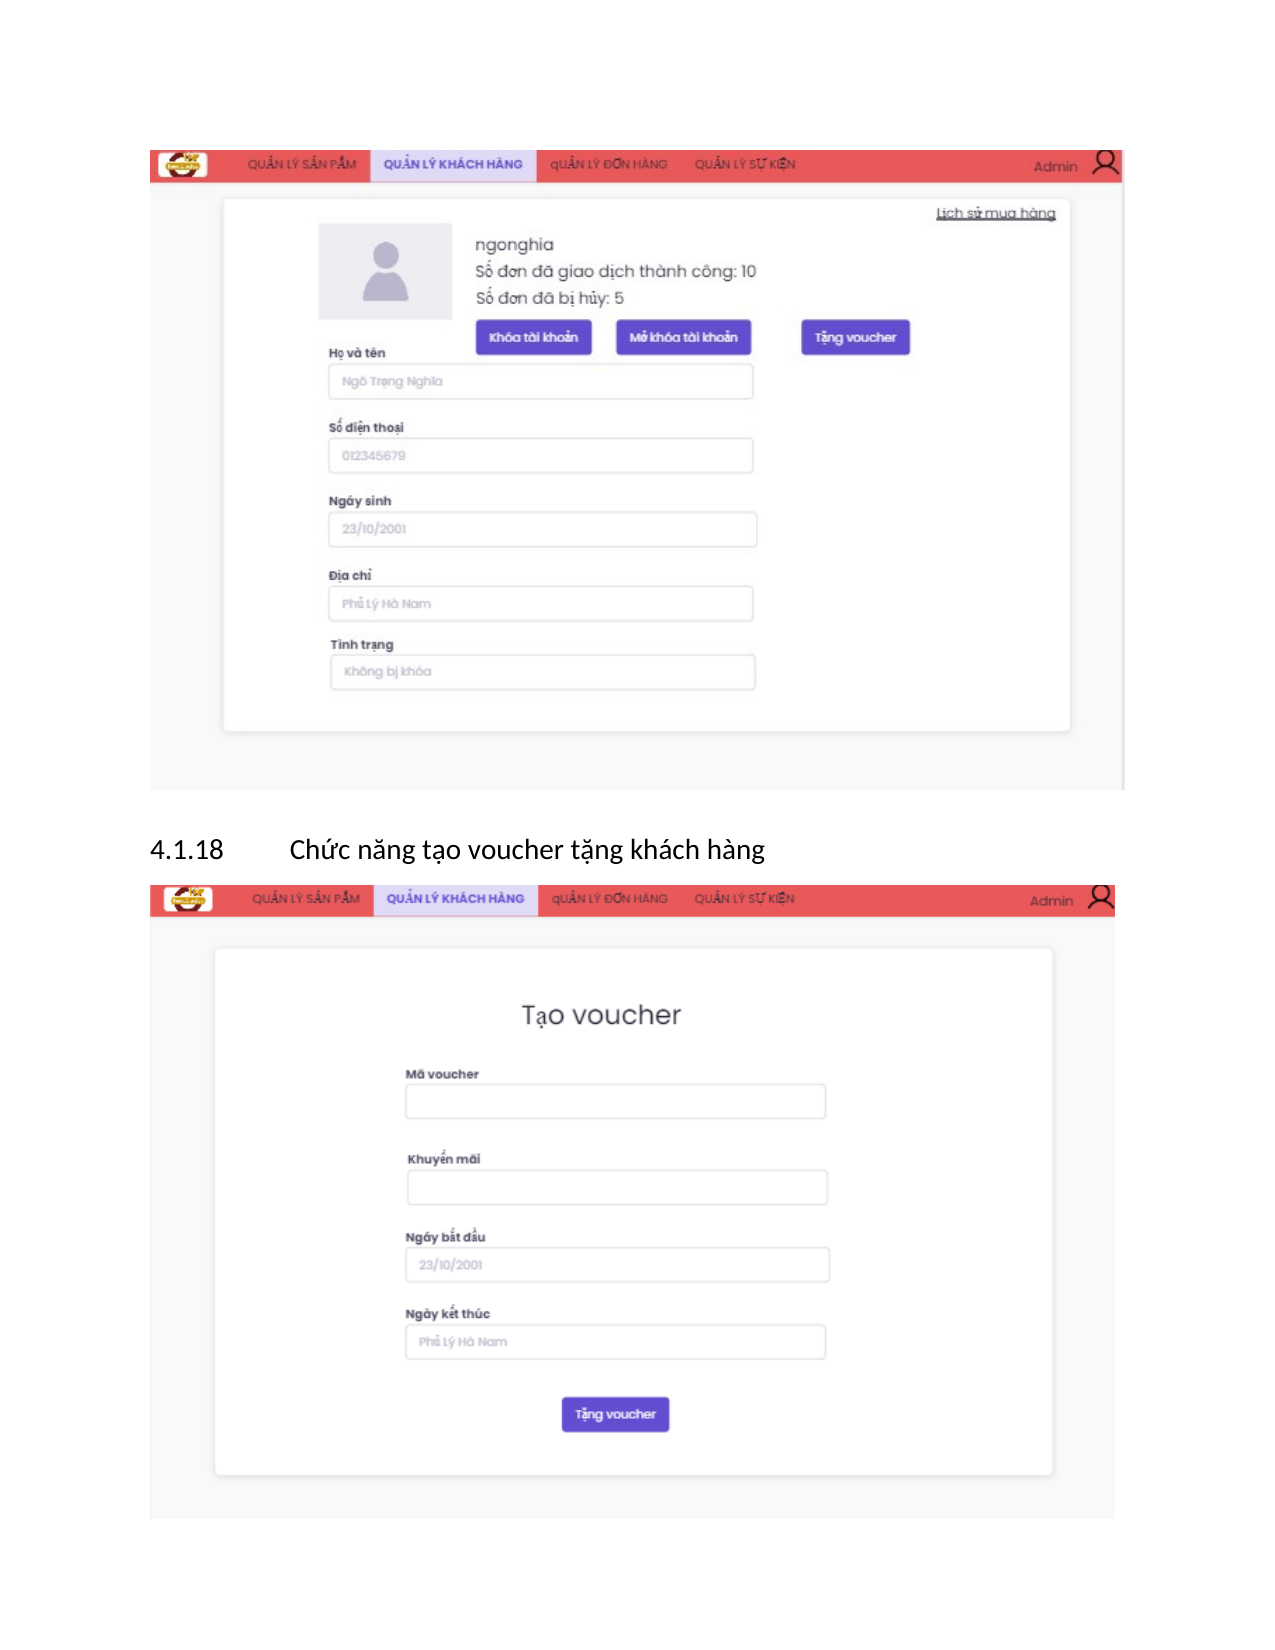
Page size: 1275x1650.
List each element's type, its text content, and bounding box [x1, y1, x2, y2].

list Chức năng tạo voucher tặng khách hàng [150, 831, 1231, 867]
picture [150, 150, 1125, 790]
picture [150, 885, 1115, 1519]
